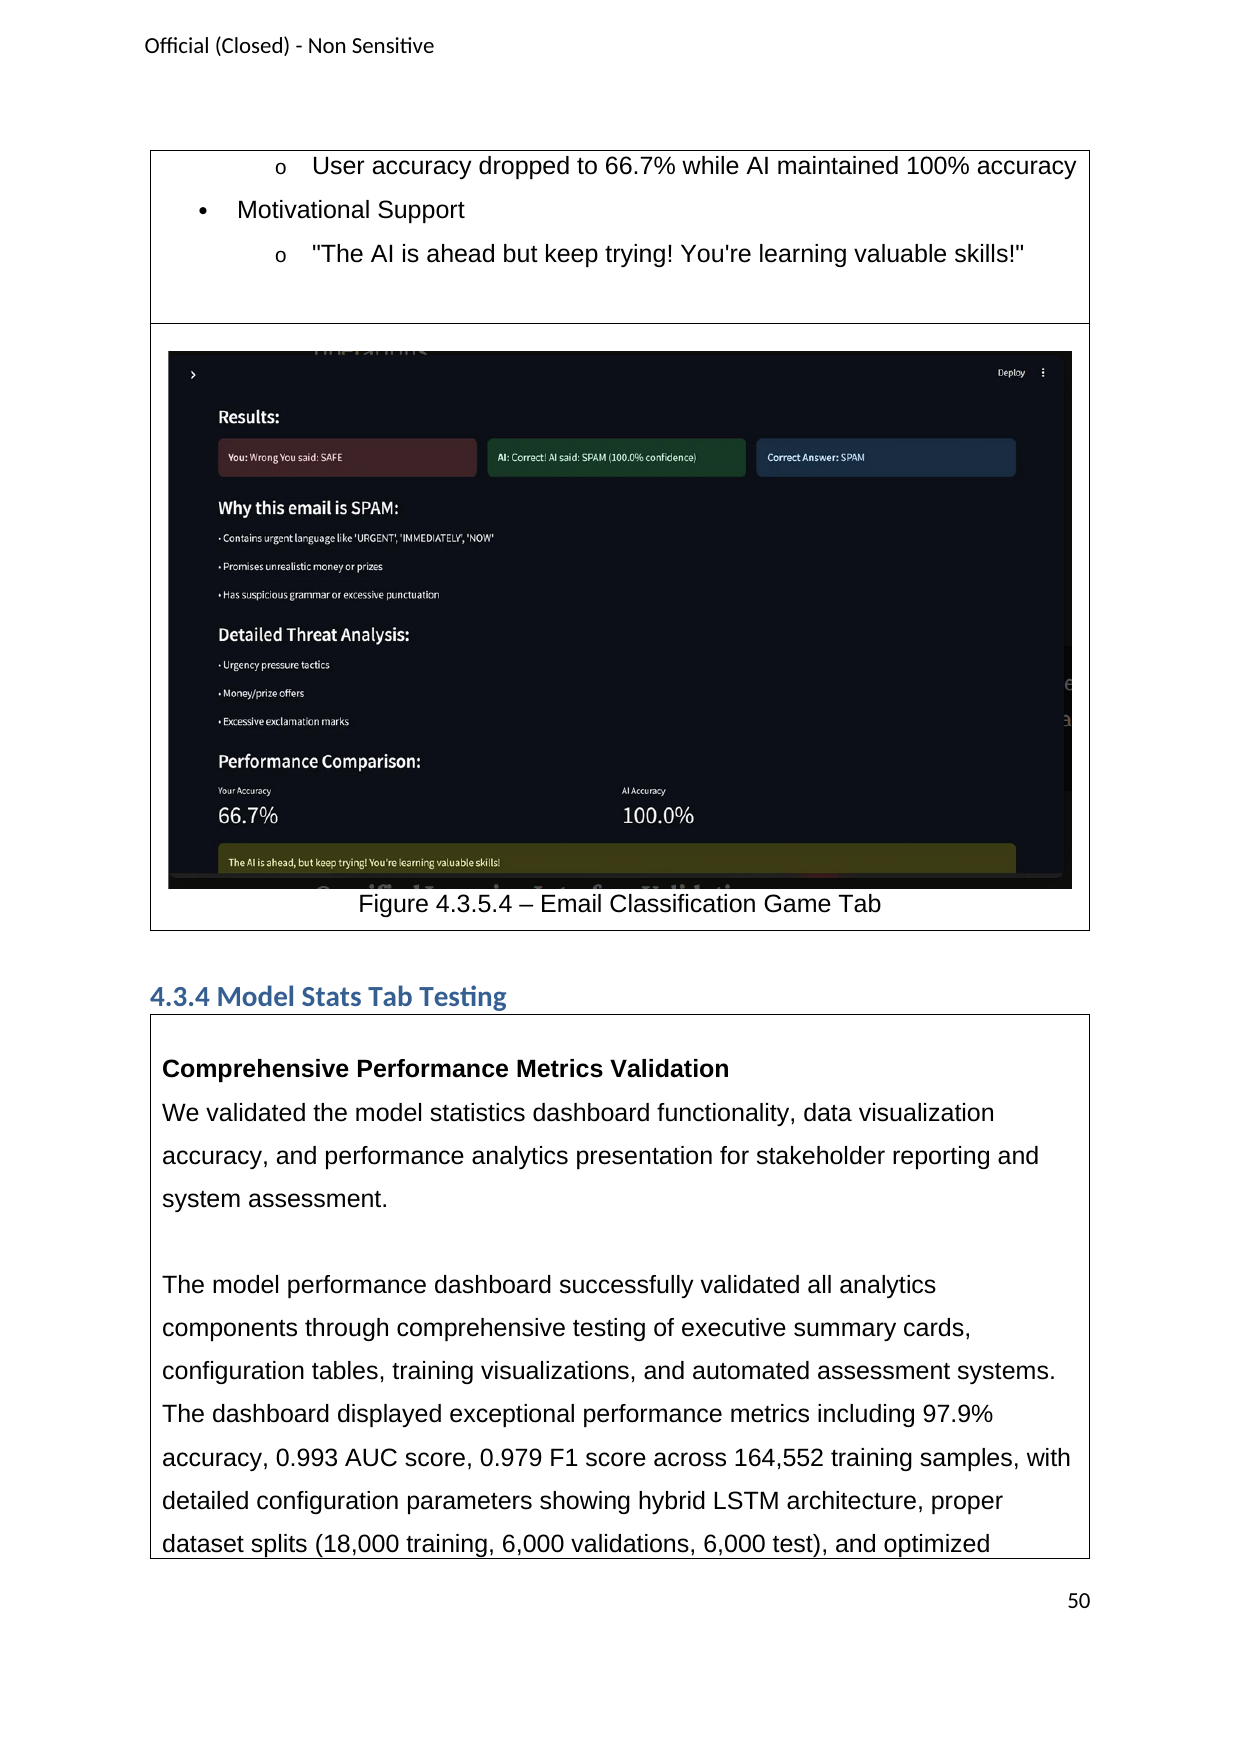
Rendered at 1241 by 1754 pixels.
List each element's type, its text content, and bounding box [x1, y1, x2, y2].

table_cell Figure 4.3.5.4 – Email Classification Game Tab [151, 324, 1089, 930]
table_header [151, 151, 1089, 323]
subtitle 4.3.4 Model Stats Tab Testing [150, 978, 1090, 1014]
picture [168, 351, 1072, 889]
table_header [151, 1015, 1089, 1558]
